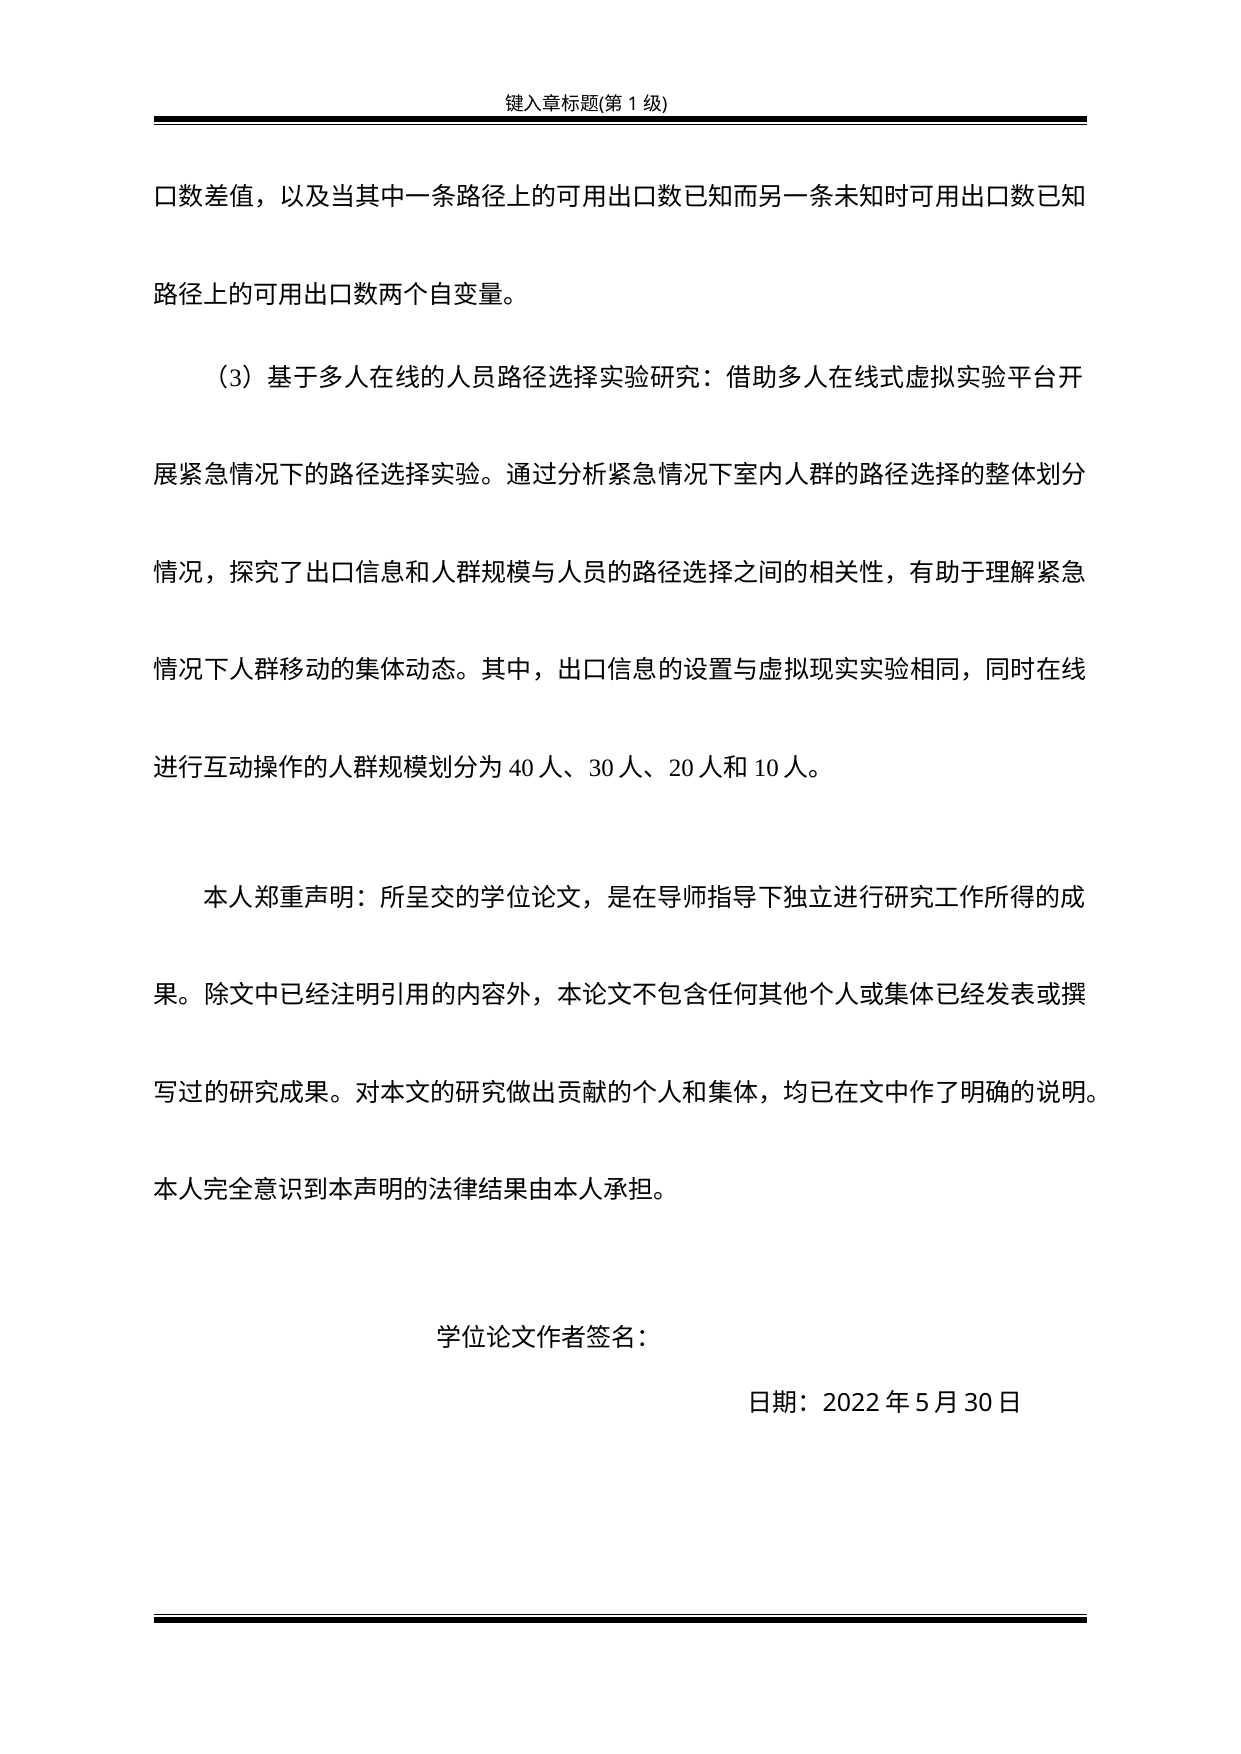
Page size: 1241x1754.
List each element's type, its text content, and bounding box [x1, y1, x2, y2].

text 学位论文作者签名： [153, 1303, 1087, 1368]
text （3）基于多人在线的人员路径选择实验研究：借助多人在线式虚拟实验平台开展紧急情况下的路径选择实验。通过分析紧急情况下室内人群的路径选择的整体划分情况，探究了出口信息和人群规模与人员的路径选择之间的相关性，有助于理解紧急情况下人群移动的集体动态。其中，出口信息的设置与虚拟现实实验相同，同时在线进行互动操作的人群规模划分为40人、30人、20人和10人。 [153, 343, 1087, 798]
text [153, 162, 1087, 325]
text 本人郑重声明：所呈交的学位论文，是在导师指导下独立进行研究工作所得的成果。除文中已经注明引用的内容外，本论文不包含任何其他个人或集体已经发表或撰写过的研究成果。对本文的研究做出贡献的个人和集体，均已在文中作了明确的说明。本人完全意识到本声明的法律结果由本人承担。 [153, 863, 1087, 1220]
text 日期：2022年5月30日 [153, 1368, 1087, 1433]
